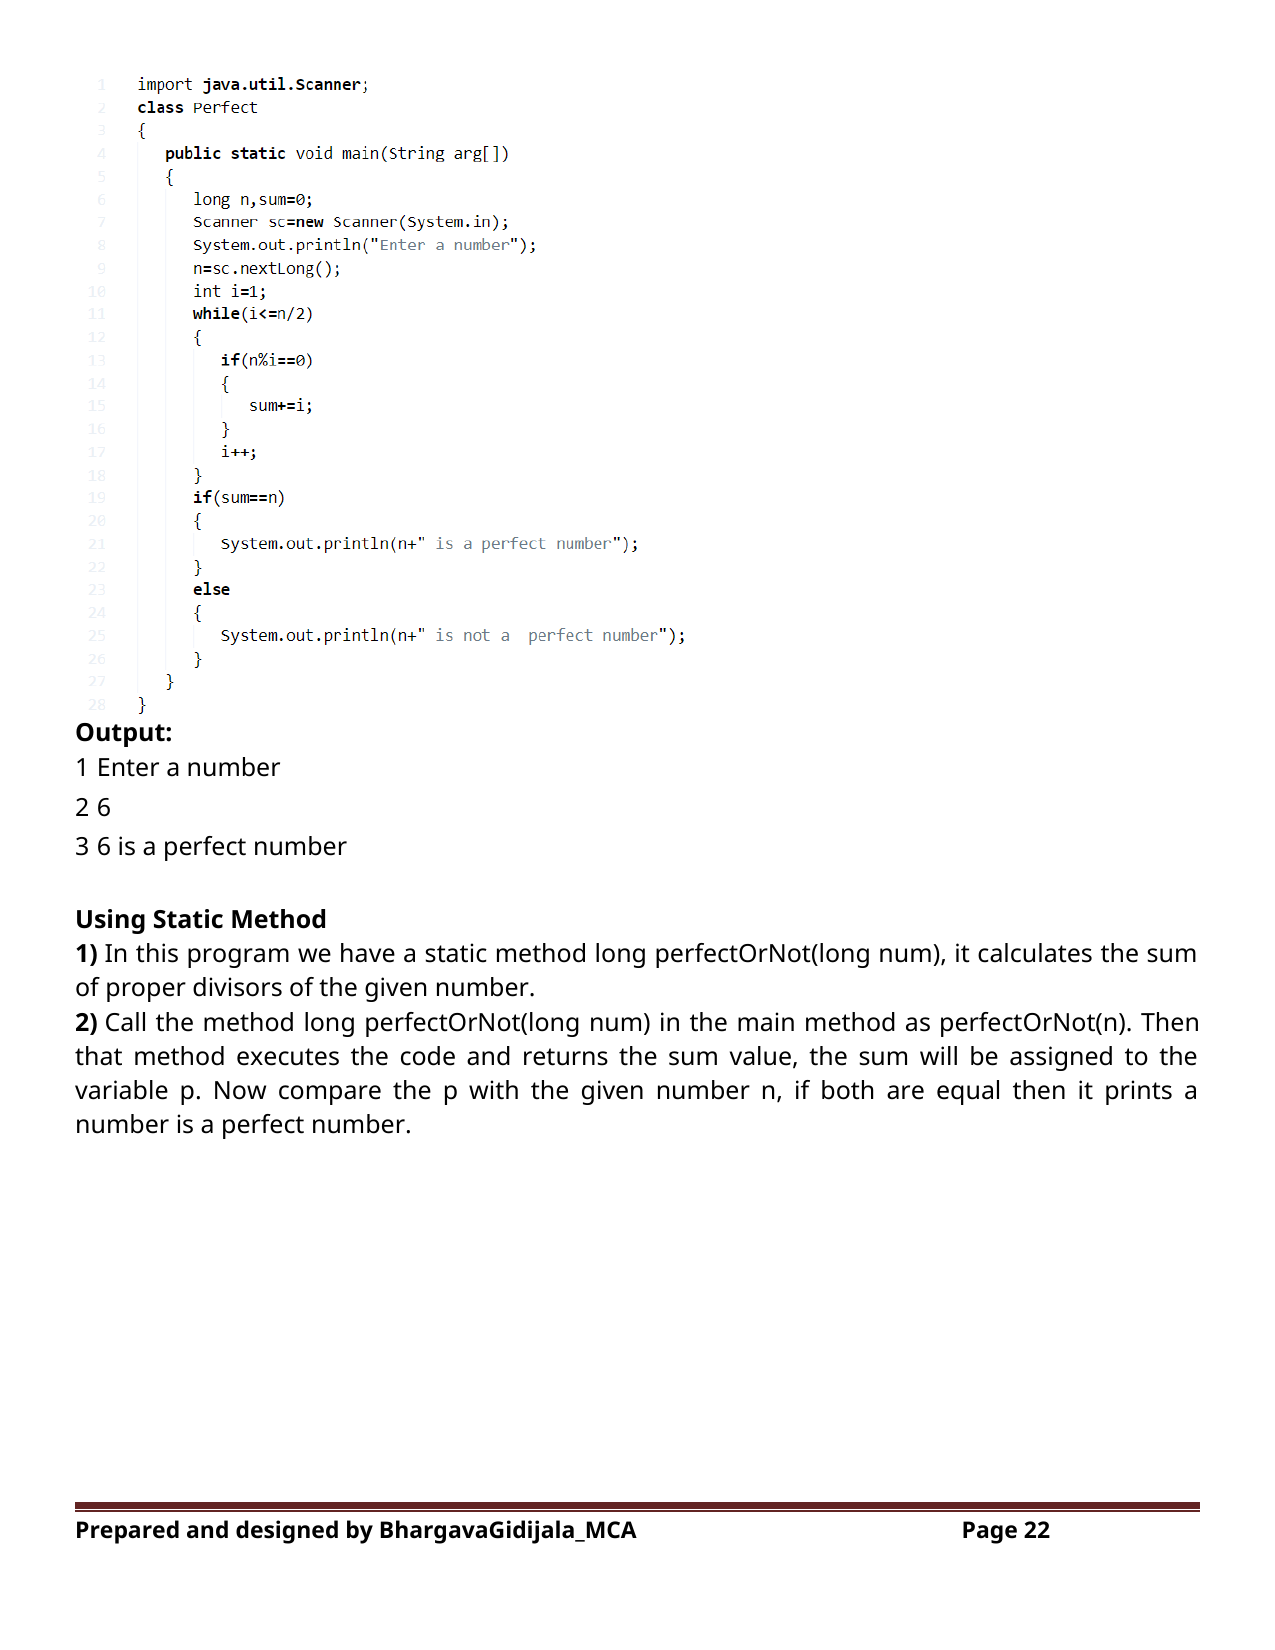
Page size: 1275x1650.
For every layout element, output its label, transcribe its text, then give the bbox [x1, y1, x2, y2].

table_header 1 2 3 [74, 749, 95, 868]
text 2) Call the method long perfectOrNot(long num) in the main method as perfectOrNot(n). Then that method executes the code and returns the sum value, the sum will be assigned to the variable p. Now compare the p with the given number n, if both are equal then it prints a number is a perfect number. [75, 1004, 1200, 1140]
table_header Enter a number 6 6 is a perfect number [95, 749, 669, 868]
text 1) In this program we have a static method long perfectOrNot(long num), it calculates the sum of proper divisors of the given number. [75, 936, 1200, 1004]
subtitle Using Static Method [75, 902, 1200, 936]
text Output: [75, 714, 1200, 748]
picture [75, 75, 685, 715]
